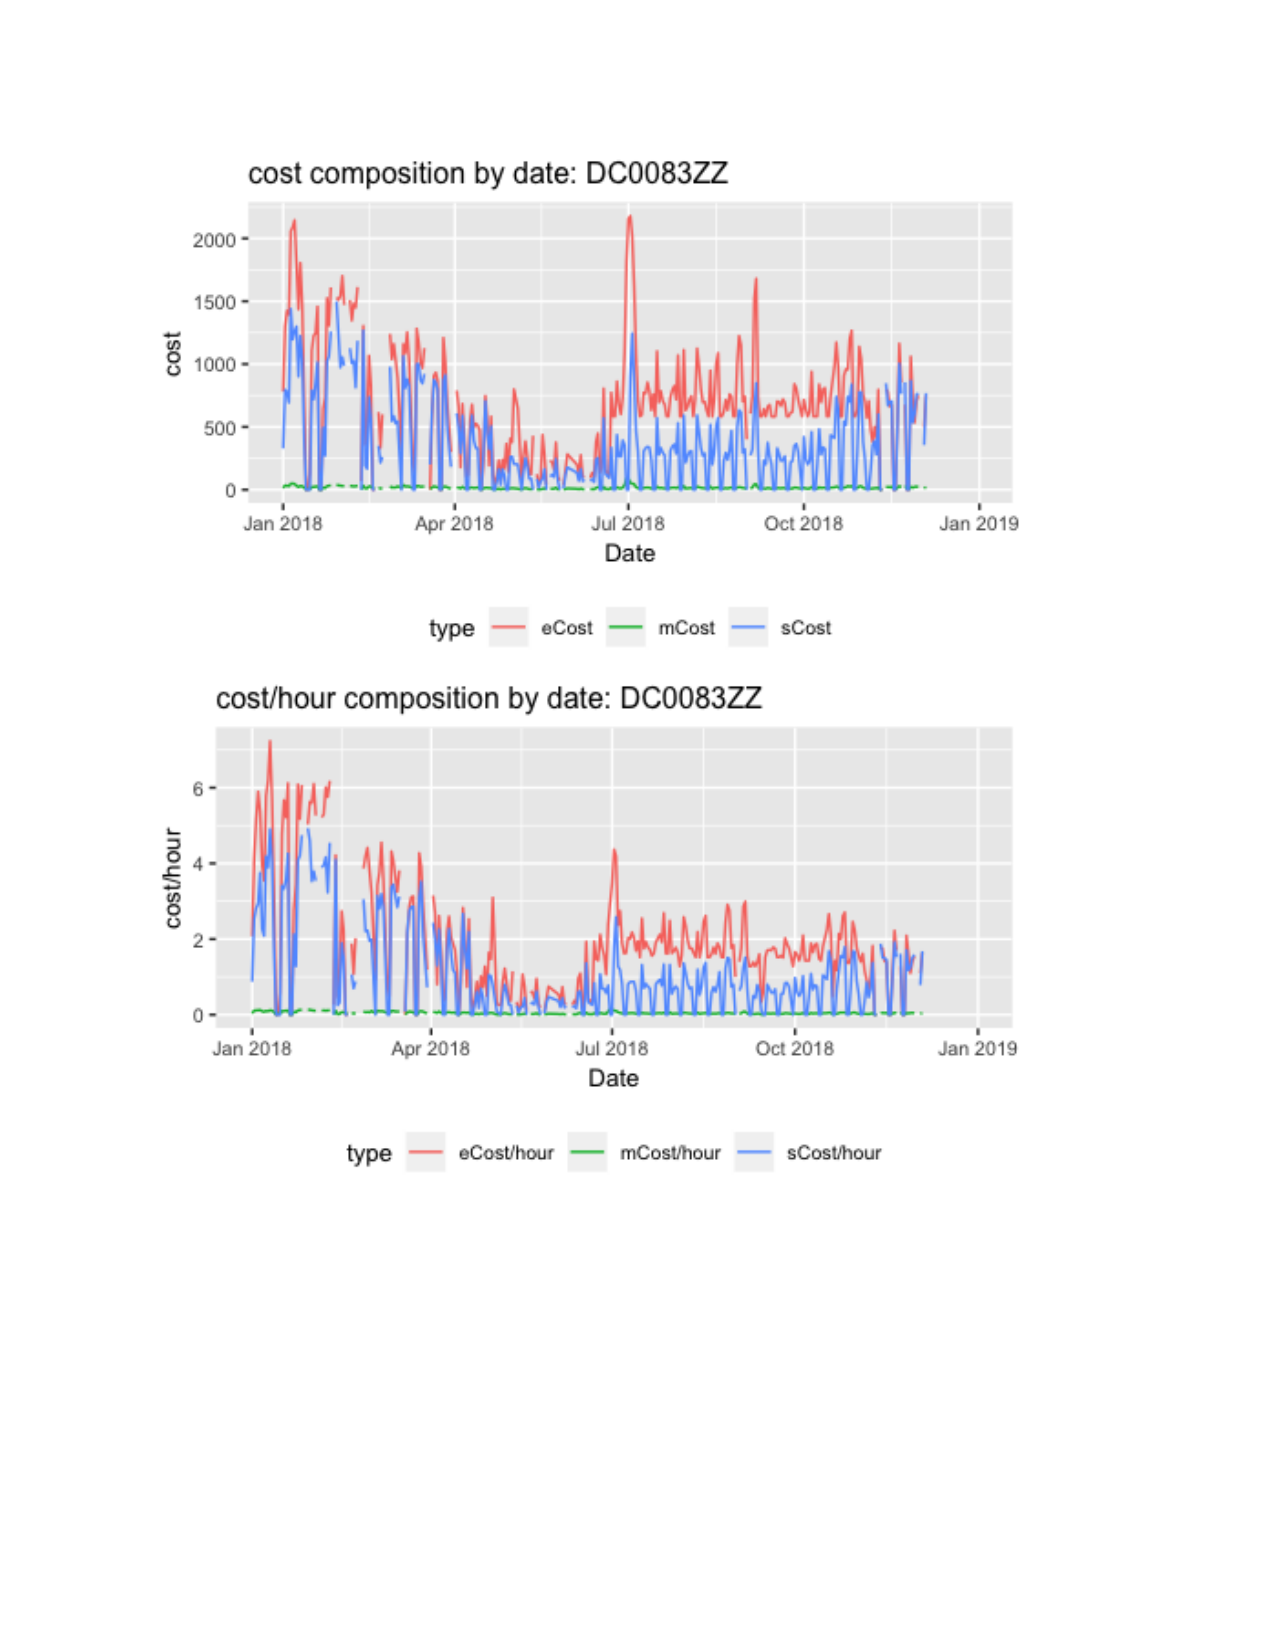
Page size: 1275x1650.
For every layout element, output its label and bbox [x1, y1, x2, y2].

picture [150, 150, 1025, 1200]
